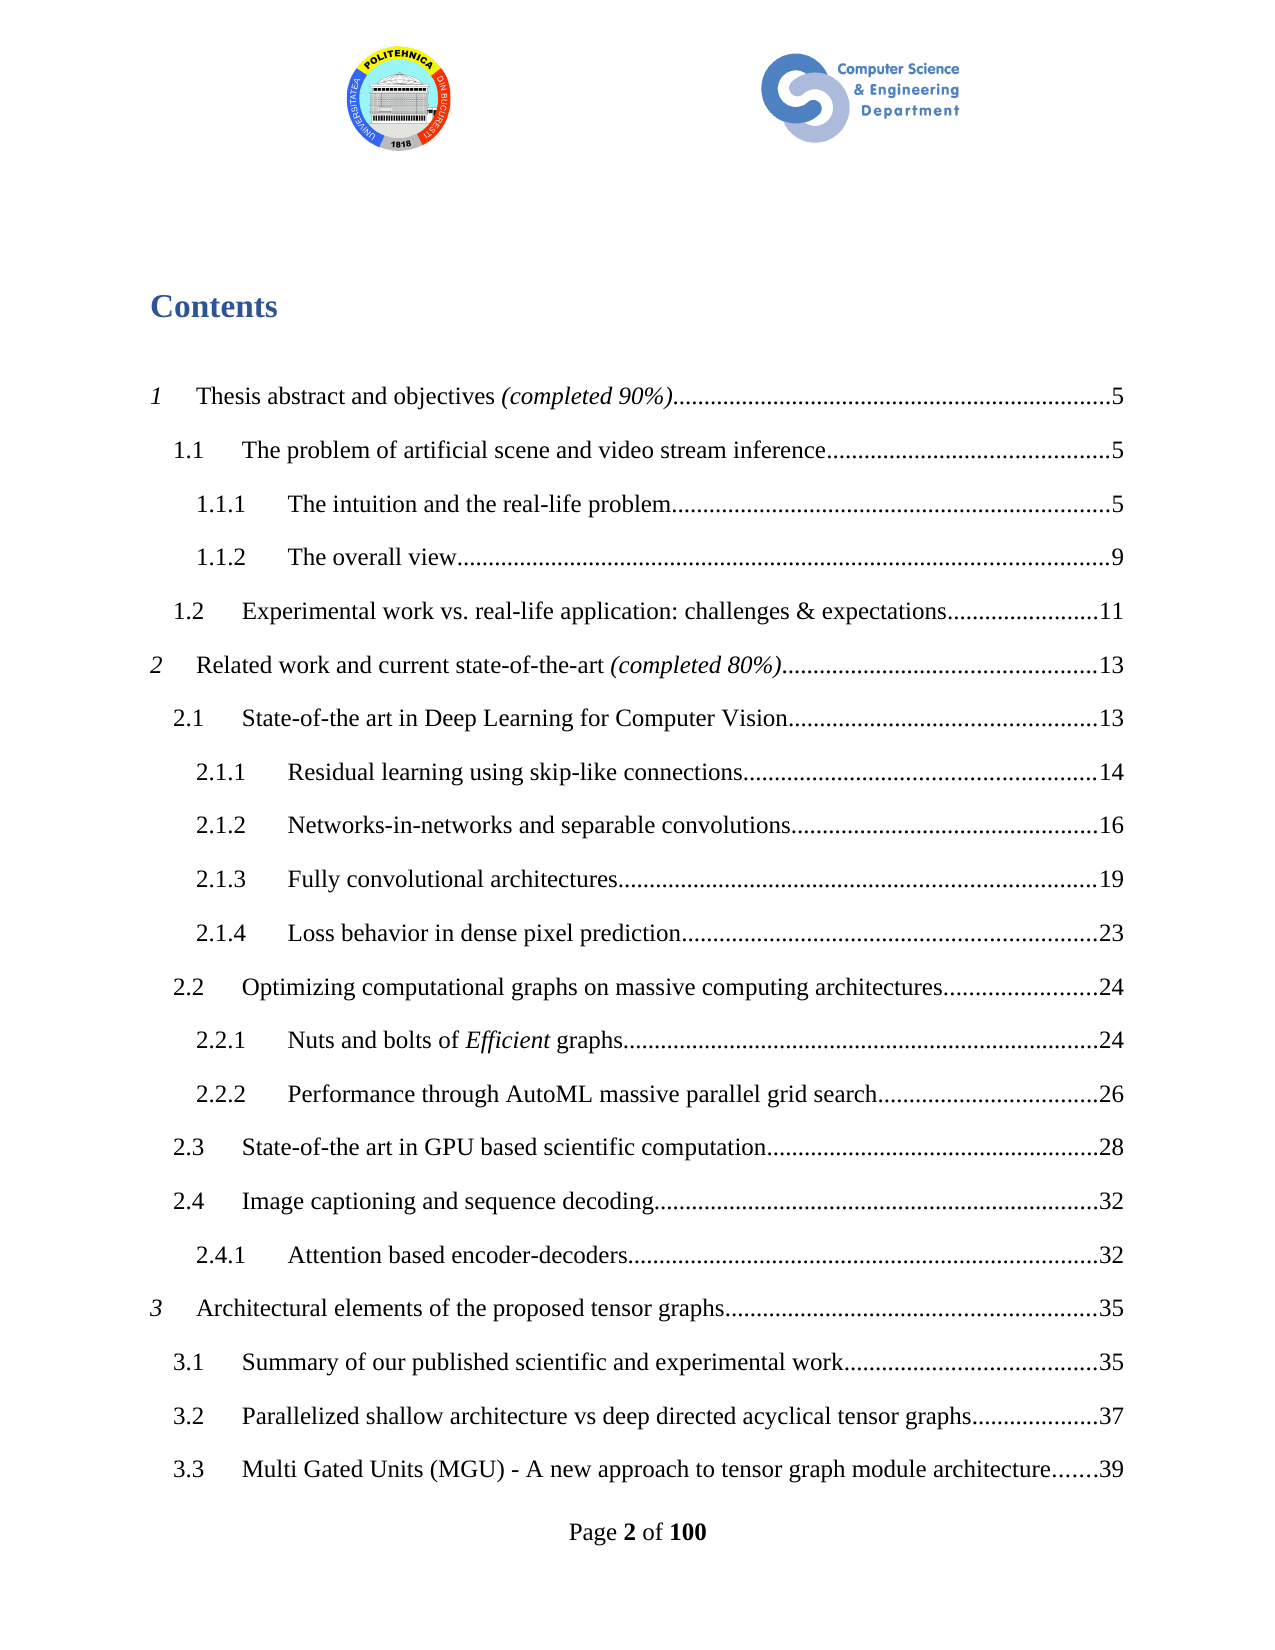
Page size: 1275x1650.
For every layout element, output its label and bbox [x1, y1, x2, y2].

picture [346, 46, 451, 151]
picture [760, 53, 963, 144]
